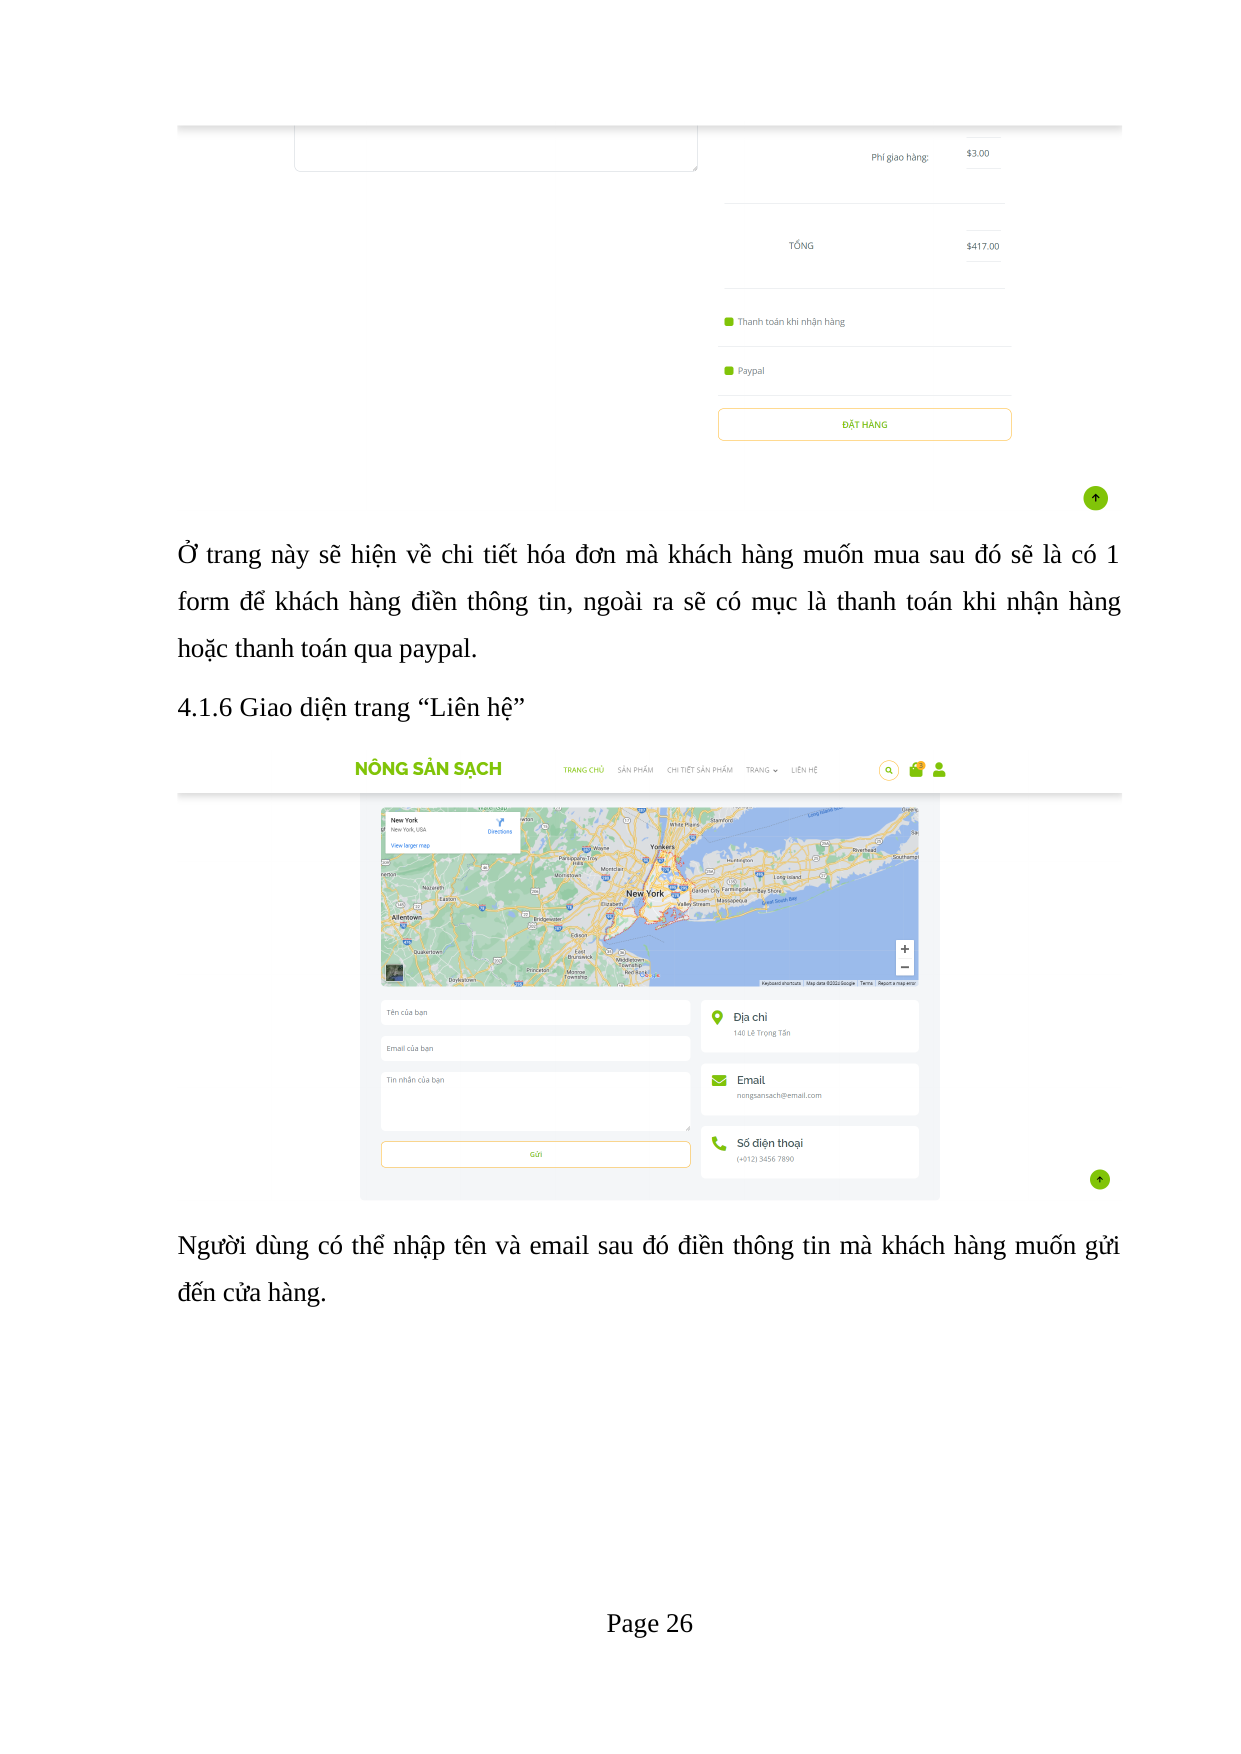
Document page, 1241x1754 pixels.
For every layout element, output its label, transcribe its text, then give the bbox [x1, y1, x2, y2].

picture [177, 121, 1123, 511]
text Người dùng có thể nhập tên và email sau đó điền thông tin mà khách hàng muốn gửi đến cửa hàng. [177, 1229, 1122, 1307]
picture [177, 750, 1123, 1201]
text Ở trang này sẽ hiện về chi tiết hóa đơn mà khách hàng muốn mua sau đó sẽ là có 1 form để khách hàng điền thông tin, ngoài ra sẽ có mục là thanh toán khi nhận hàng hoặc thanh toán qua paypal. [177, 538, 1122, 663]
text Giao diện trang “Liên hệ” [177, 691, 1122, 722]
